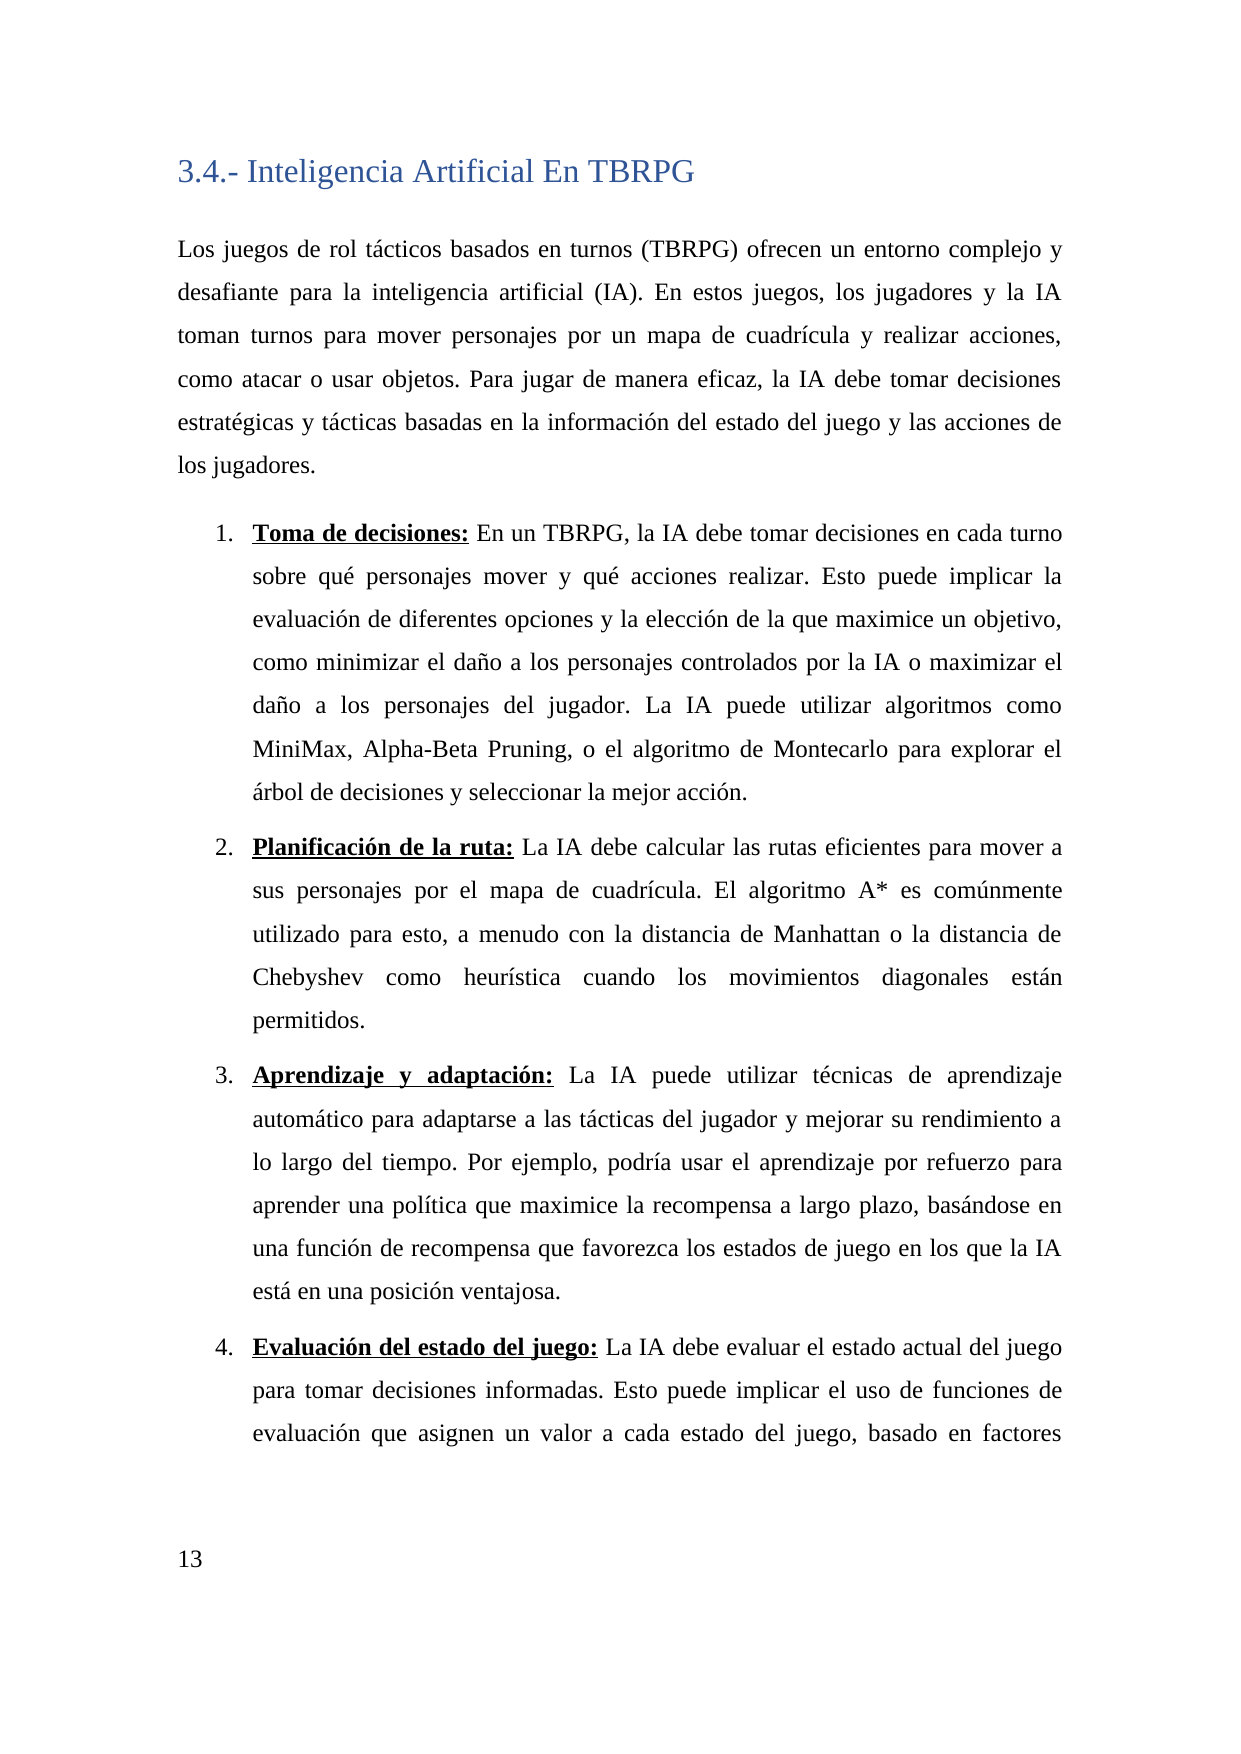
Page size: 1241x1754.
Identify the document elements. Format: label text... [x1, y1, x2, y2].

subtitle 3.4.- Inteligencia Artificial En TBRPG [177, 152, 1063, 190]
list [215, 1332, 1063, 1447]
list Planificación de la ruta: La IA debe calcular las rutas eficientes para mover a sus personajes por el mapa de cuadrícula. El algoritmo A* es comúnmente utilizado para esto, a menudo con la distancia de Manhattan o la distancia de Chebyshev como heurística cuando los movimientos diagonales están permitidos. [215, 832, 1063, 1034]
text Los juegos de rol tácticos basados en turnos (TBRPG) ofrecen un entorno complejo y desafiante para la inteligencia artificial (IA). En estos juegos, los jugadores y la IA toman turnos para mover personajes por un mapa de cuadrícula y realizar acciones, como atacar o usar objetos. Para jugar de manera eficaz, la IA debe tomar decisiones estratégicas y tácticas basadas en la información del estado del juego y las acciones de los jugadores. [177, 234, 1063, 479]
list Toma de decisiones: En un TBRPG, la IA debe tomar decisiones en cada turno sobre qué personajes mover y qué acciones realizar. Esto puede implicar la evaluación de diferentes opciones y la elección de la que maximice un objetivo, como minimizar el daño a los personajes controlados por la IA o maximizar el daño a los personajes del jugador. La IA puede utilizar algoritmos como MiniMax, Alpha-Beta Pruning, o el algoritmo de Montecarlo para explorar el árbol de decisiones y seleccionar la mejor acción. [215, 518, 1063, 806]
list Aprendizaje y adaptación: La IA puede utilizar técnicas de aprendizaje automático para adaptarse a las tácticas del jugador y mejorar su rendimiento a lo largo del tiempo. Por ejemplo, podría usar el aprendizaje por refuerzo para aprender una política que maximice la recompensa a largo plazo, basándose en una función de recompensa que favorezca los estados de juego en los que la IA está en una posición ventajosa. [215, 1061, 1063, 1305]
